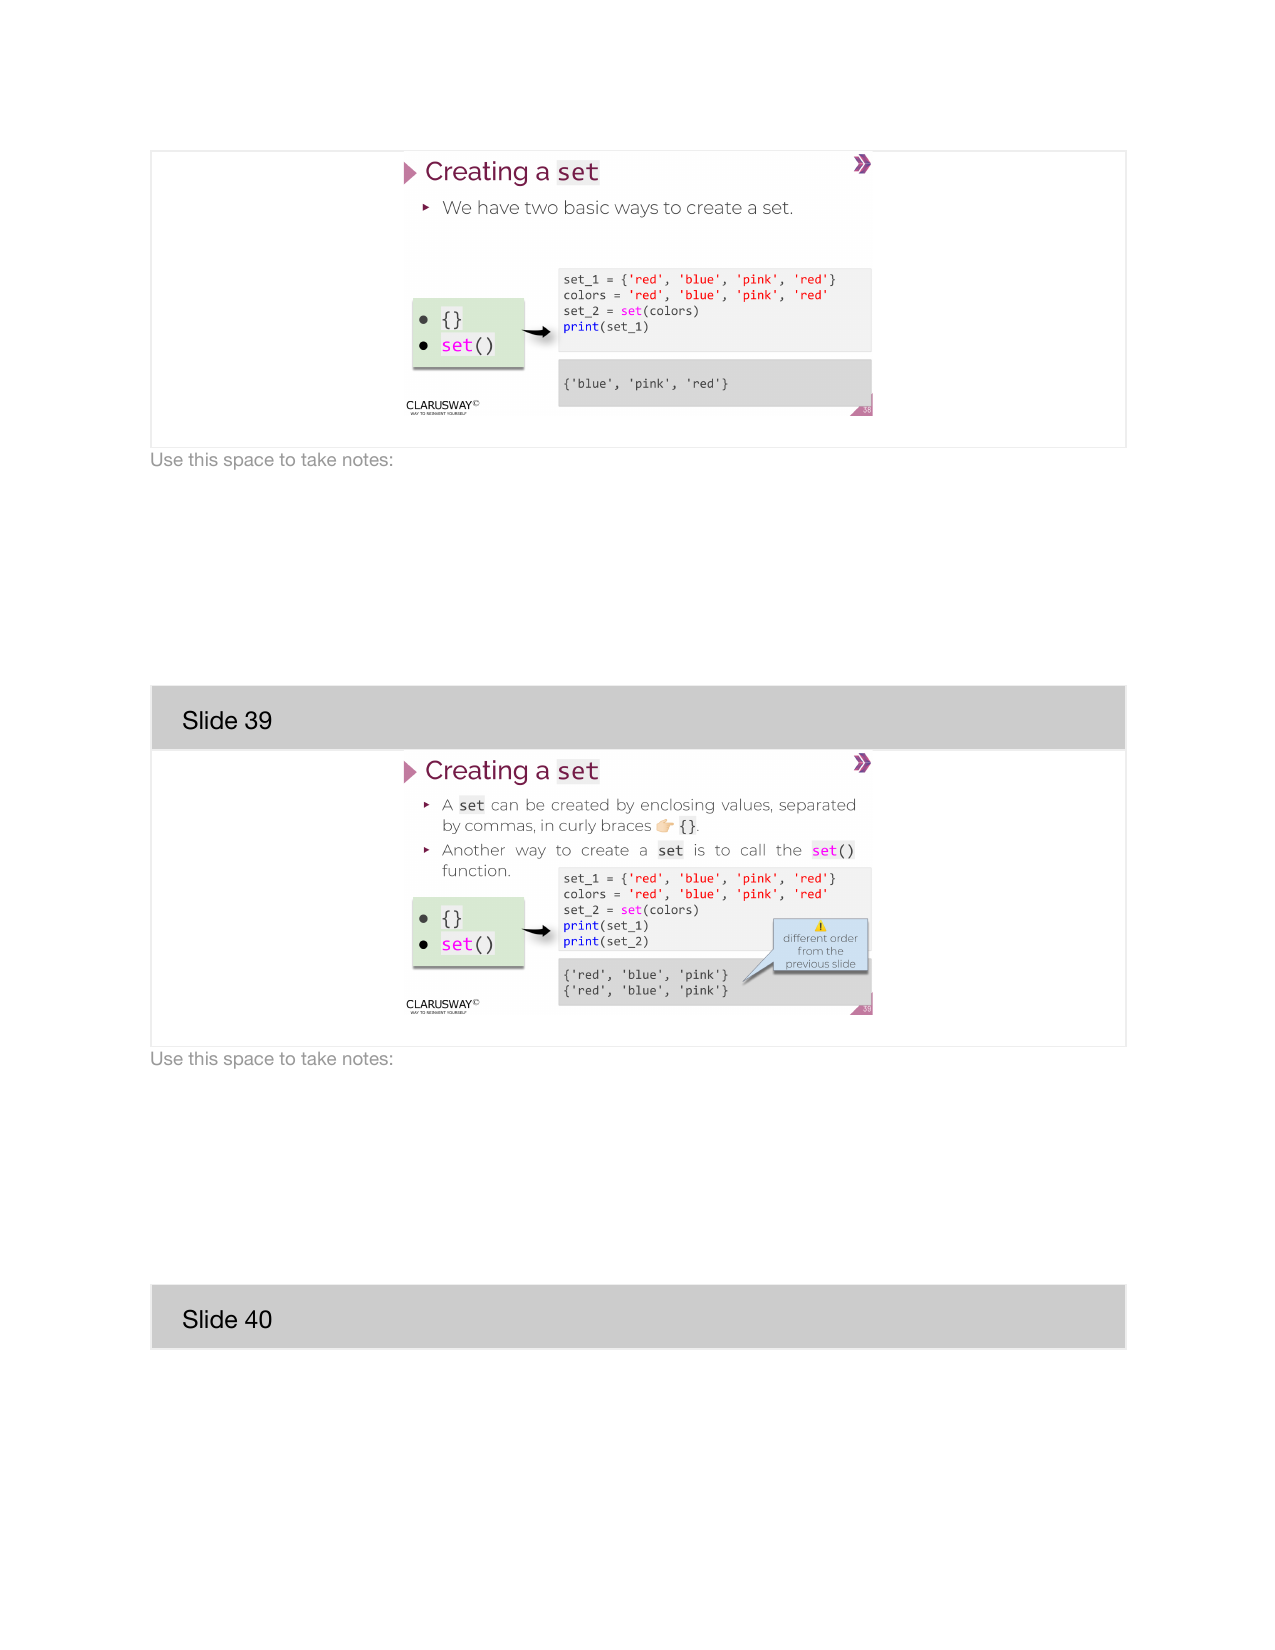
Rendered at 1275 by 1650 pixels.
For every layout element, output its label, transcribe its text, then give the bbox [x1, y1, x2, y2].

table_cell [152, 152, 1125, 447]
table_header Slide 40 [152, 1285, 1125, 1348]
text Use this space to take notes: [150, 1047, 1125, 1071]
picture [403, 750, 873, 1015]
picture [403, 151, 873, 416]
text Use this space to take notes: [150, 448, 1125, 472]
table_header Slide 39 [152, 686, 1125, 749]
table_cell [152, 751, 1125, 1046]
